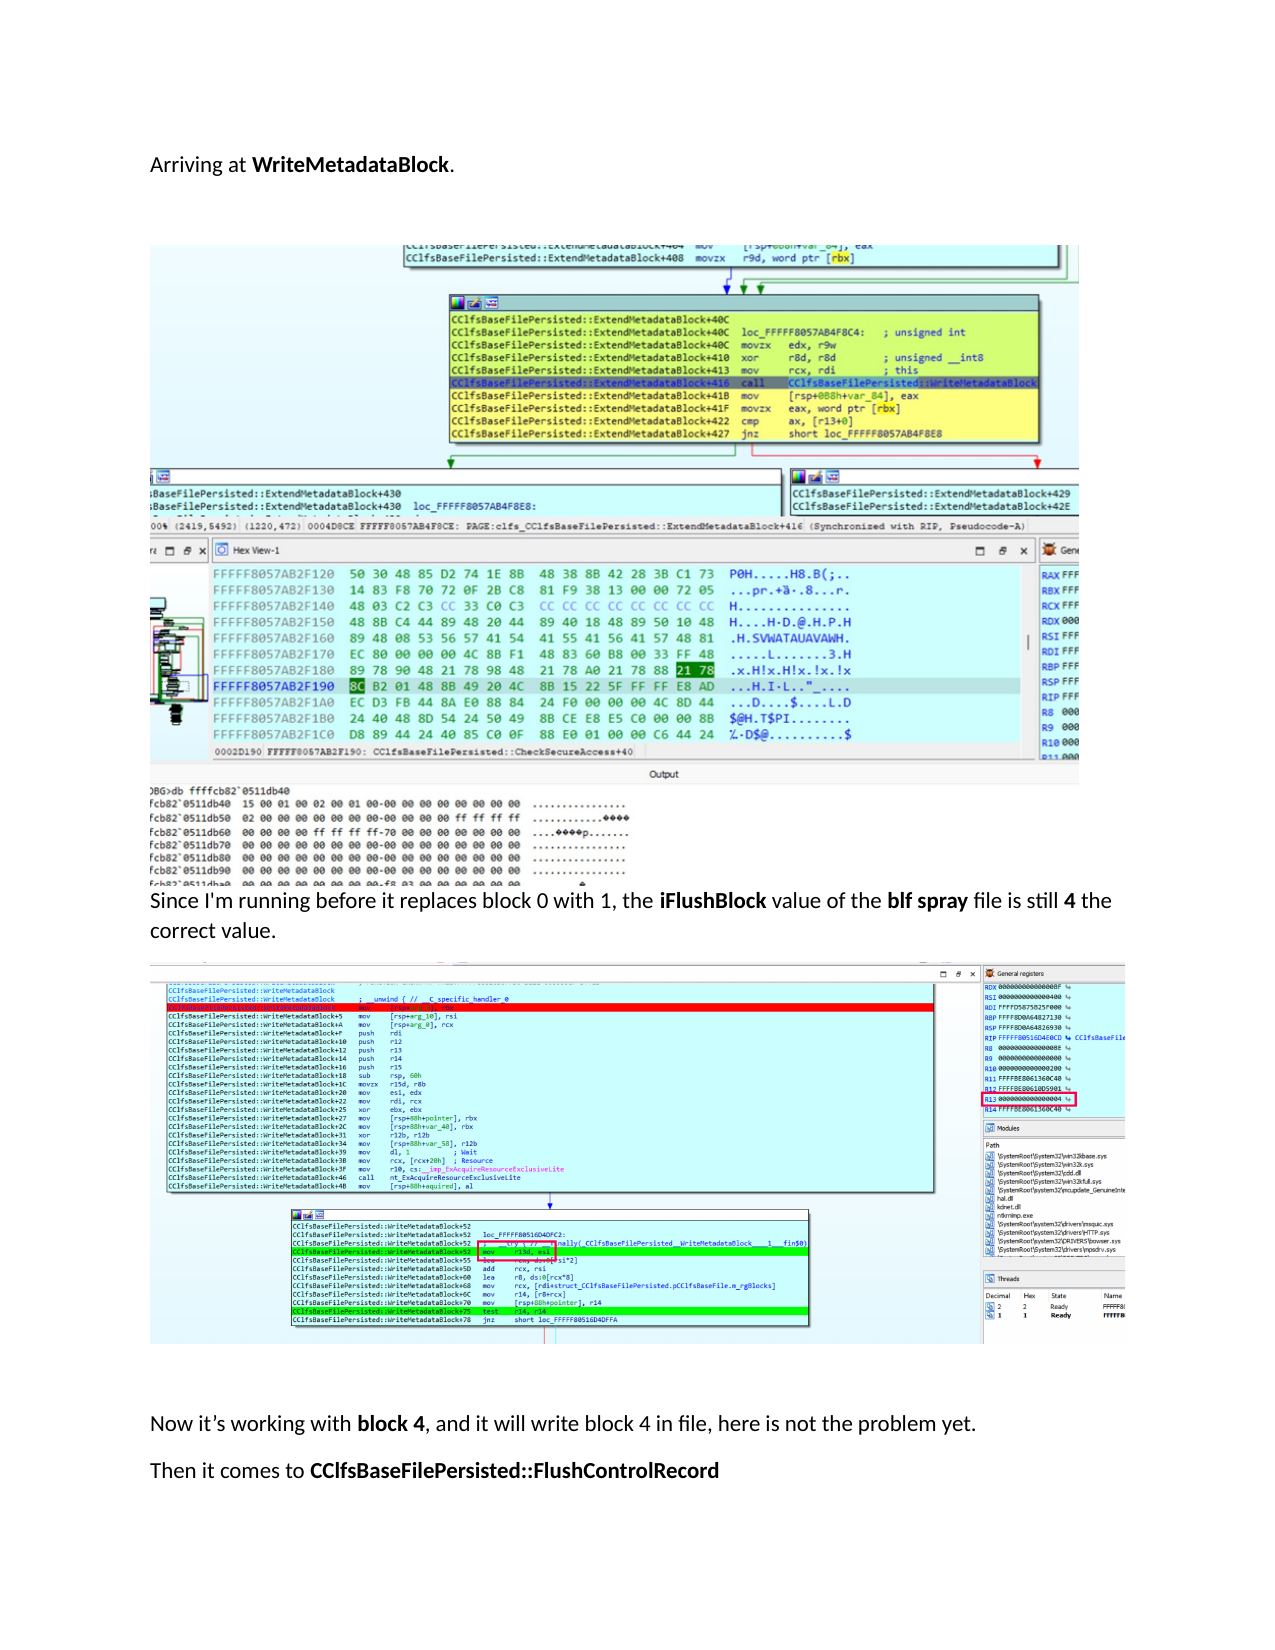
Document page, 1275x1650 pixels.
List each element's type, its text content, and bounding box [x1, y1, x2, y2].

text Arriving at WriteMetadataBlock. [150, 150, 1125, 178]
picture [150, 962, 1125, 1344]
text Since I'm running before it replaces block 0 with 1, the iFlushBlock value of the blf spray file is still 4 the correct value. [150, 886, 1125, 944]
picture [150, 245, 1079, 886]
text Now it’s working with block 4, and it will write block 4 in file, here is not the problem yet. [150, 1409, 1125, 1437]
text Then it comes to CClfsBaseFilePersisted::FlushControlRecord [150, 1456, 1125, 1484]
